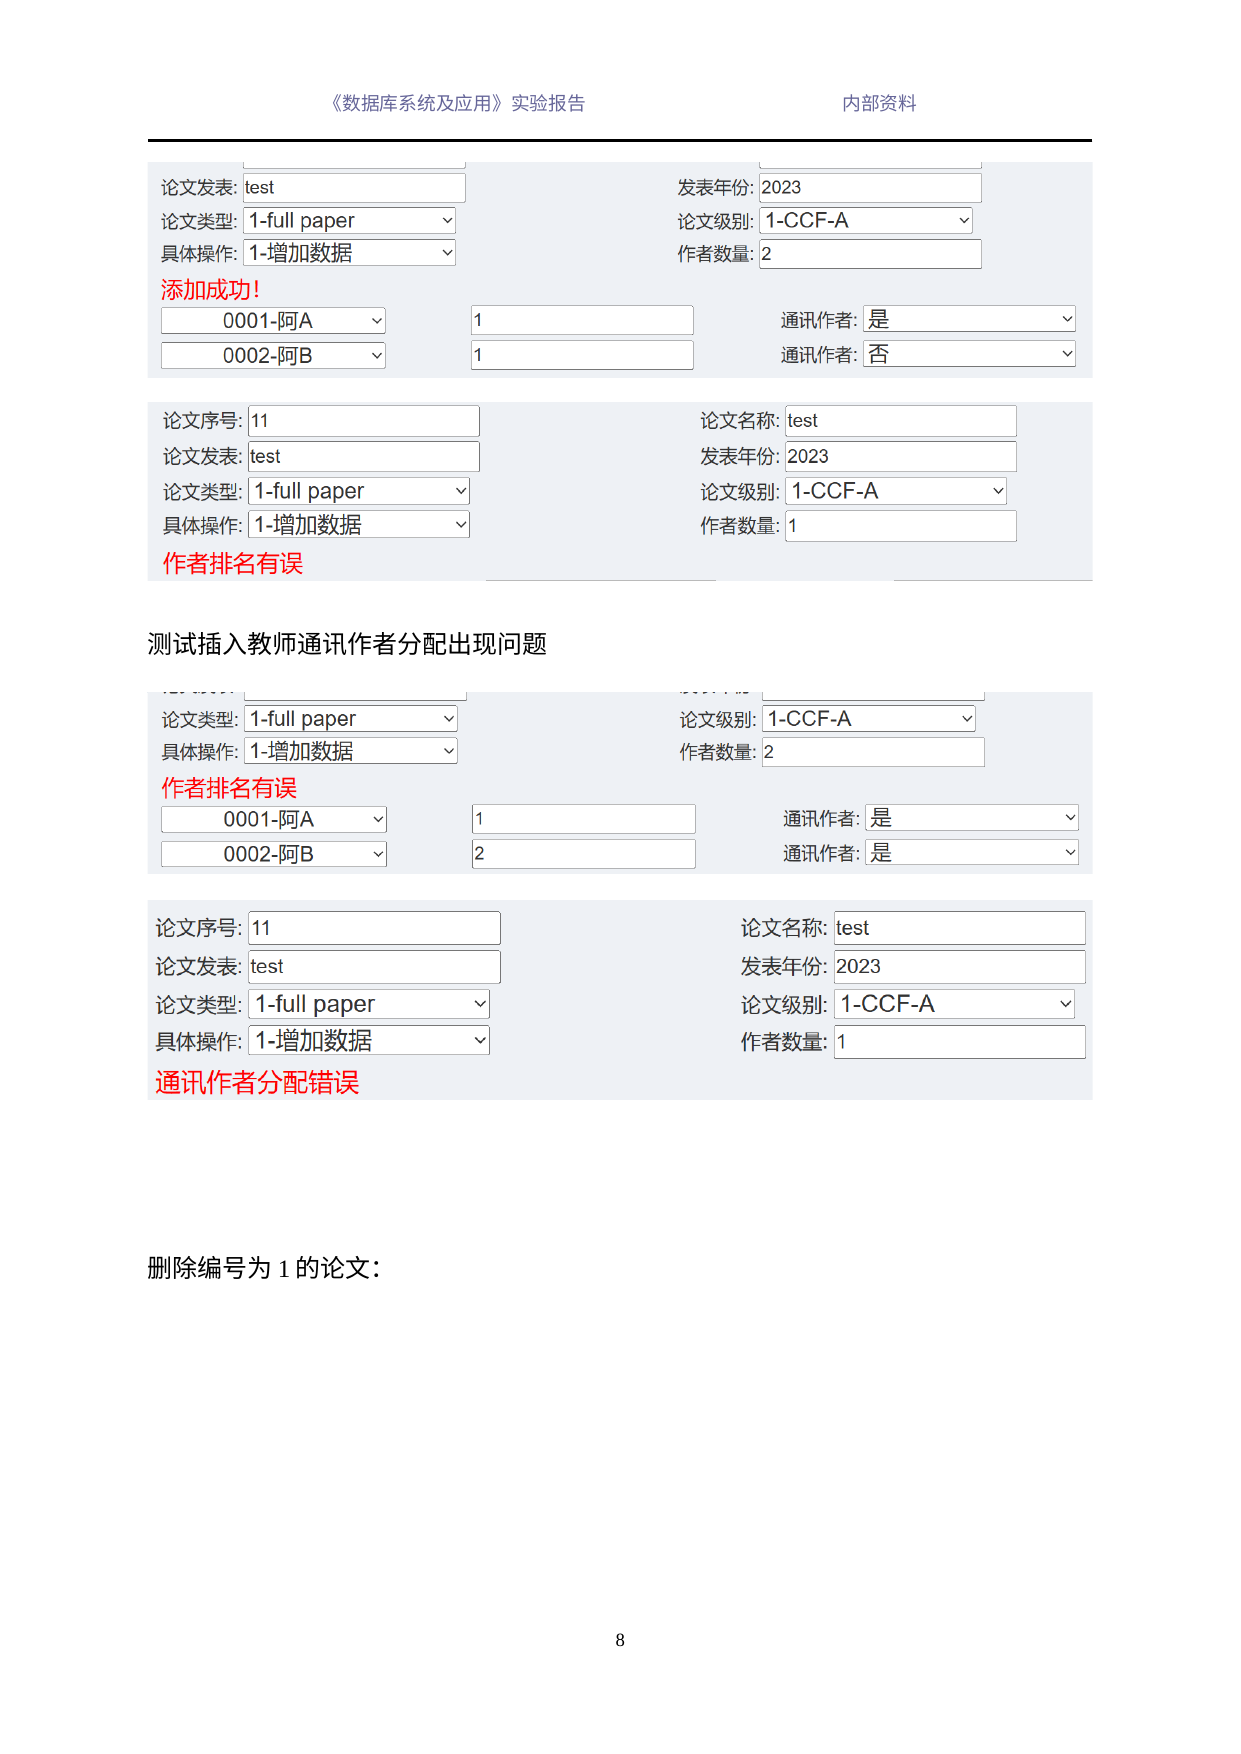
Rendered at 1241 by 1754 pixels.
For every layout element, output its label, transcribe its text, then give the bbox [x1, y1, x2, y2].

picture [147, 900, 1093, 1100]
picture [147, 162, 1093, 378]
picture [147, 402, 1093, 581]
picture [147, 692, 1093, 874]
text 删除编号为1的论文： [148, 1234, 1092, 1299]
text 测试插入教师通讯作者分配出现问题 [148, 610, 1092, 675]
